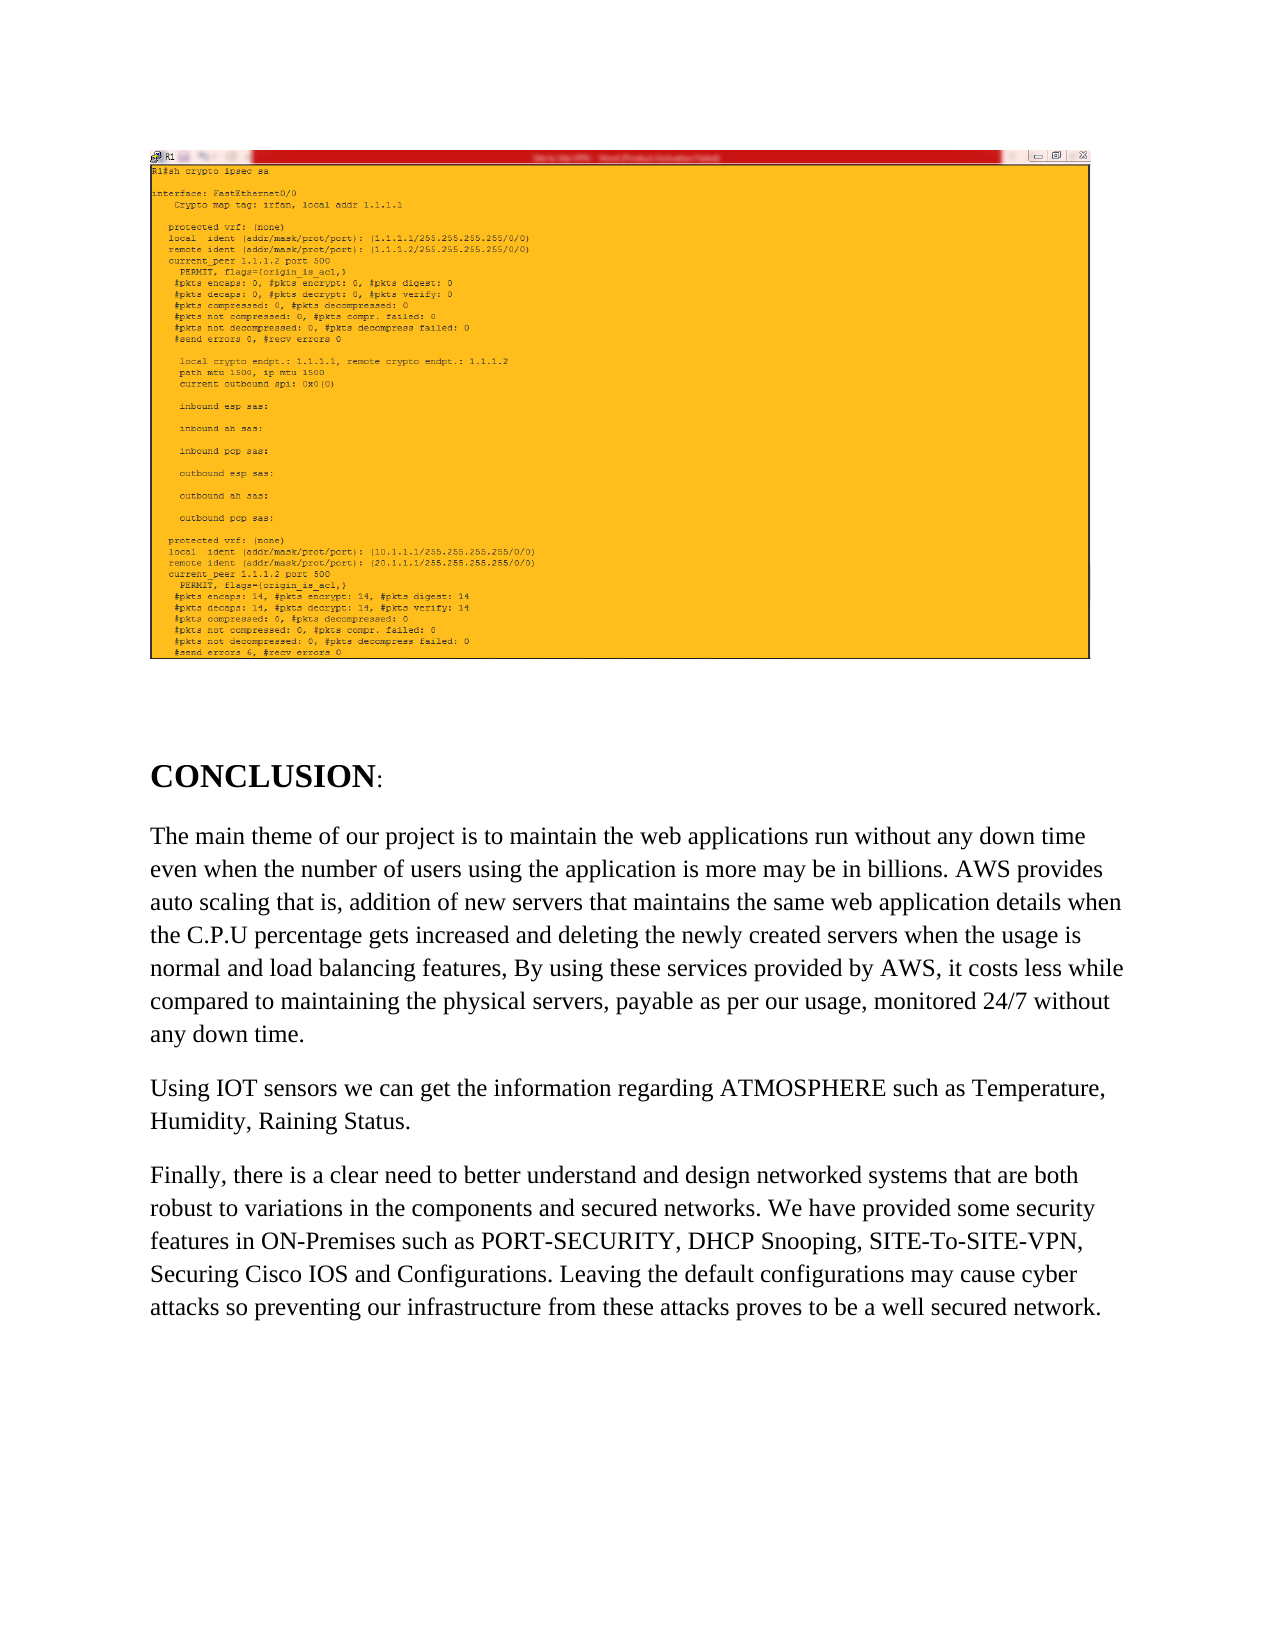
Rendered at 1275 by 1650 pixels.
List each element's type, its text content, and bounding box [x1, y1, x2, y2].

text CONCLUSION: [150, 756, 1125, 794]
picture [150, 150, 1091, 659]
text The main theme of our project is to maintain the web applications run without any down time even when the number of users using the application is more may be in billions. AWS provides auto scaling that is, addition of new servers that maintains the same web application details when the C.P.U percentage gets increased and deleting the newly created servers when the usage is normal and load balancing features, By using these services provided by AWS, it costs less while compared to maintaining the physical servers, payable as per our usage, monitored 24/7 without any down time. [150, 821, 1125, 1048]
text Using IOT sensors we can get the information regarding ATMOSPHERE such as Temperature, Humidity, Raining Status. [150, 1073, 1125, 1134]
text Finally, there is a clear need to better understand and design networked systems that are both robust to variations in the components and secured networks. We have provided some security features in ON-Premises such as PORT-SECURITY, DHCP Snooping, SITE-To-SITE-VPN, Securing Cisco IOS and Configurations. Leaving the default configurations may cause cyber attacks so preventing our infrastructure from these attacks proves to be a well secured network. [150, 1160, 1125, 1321]
